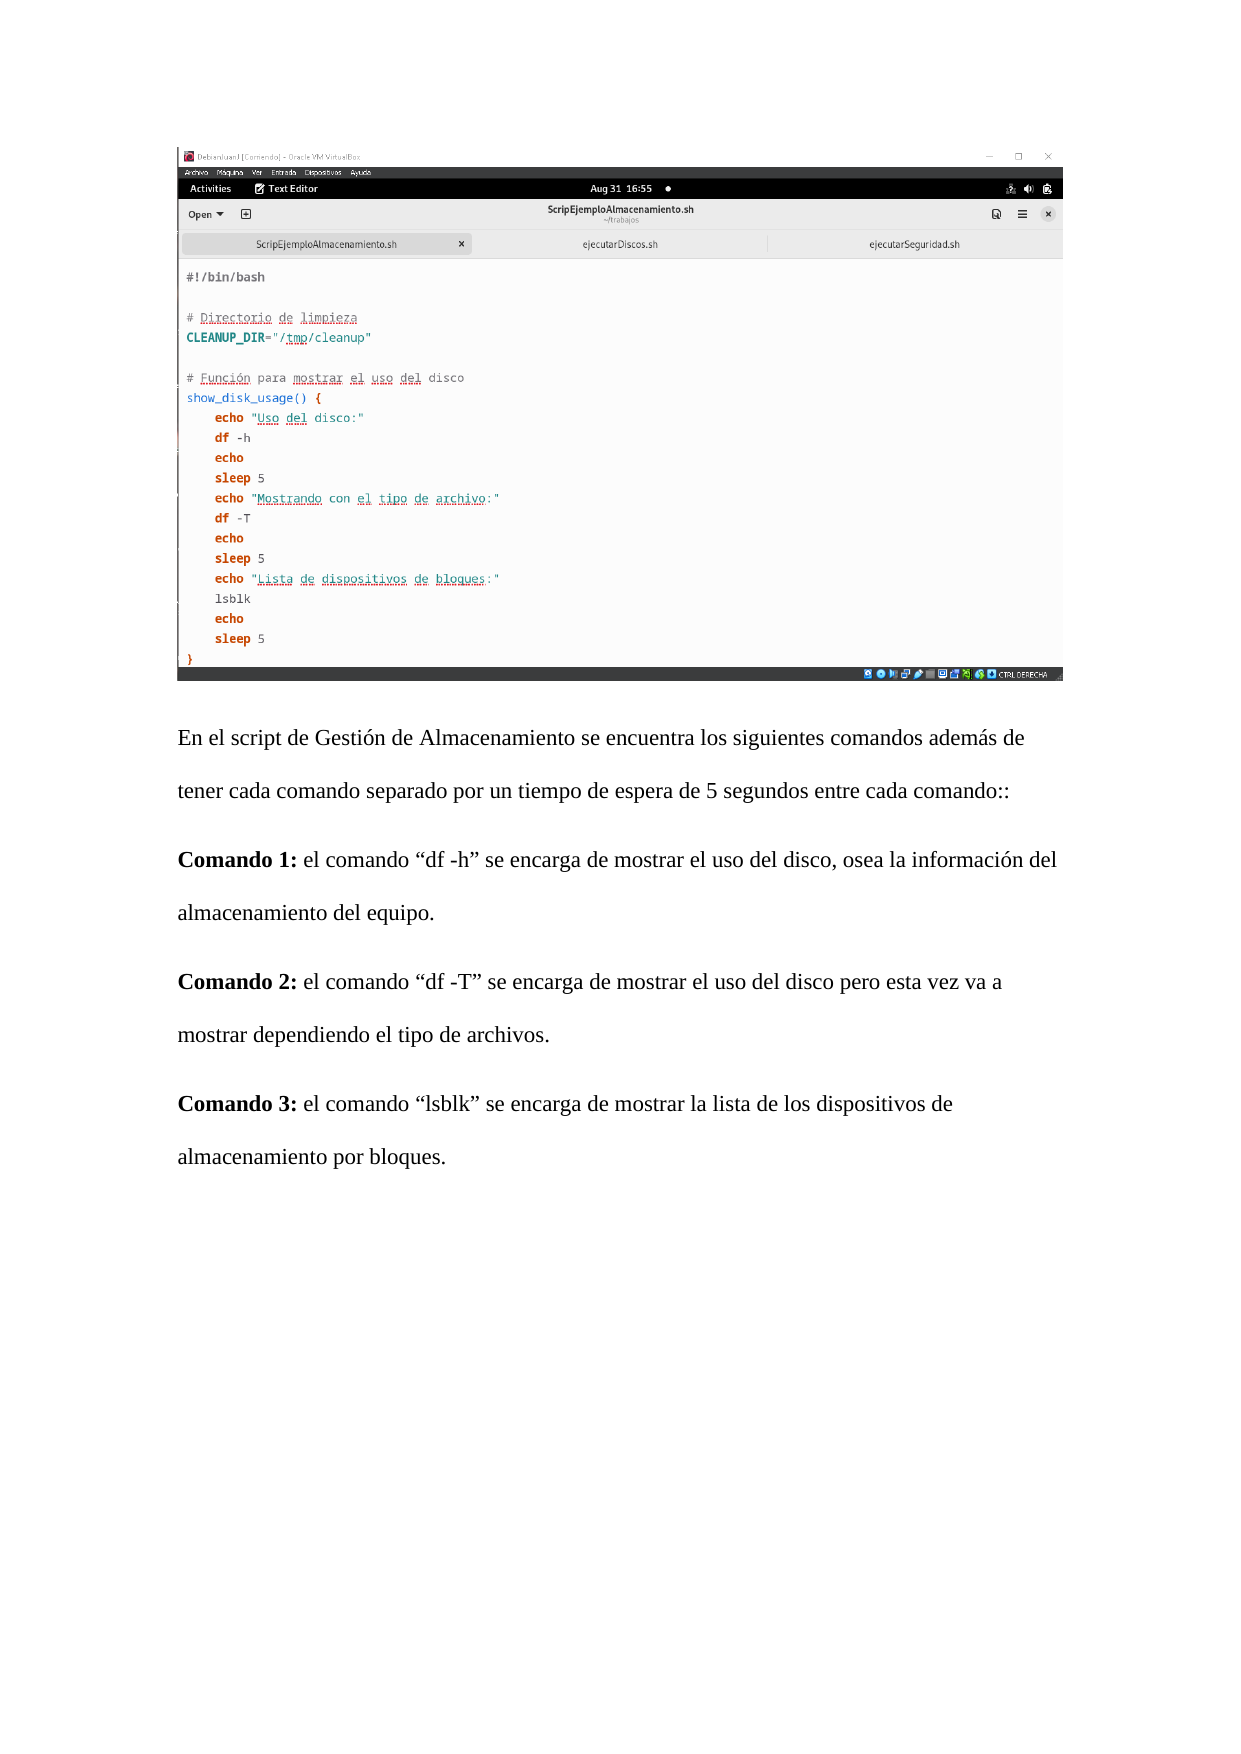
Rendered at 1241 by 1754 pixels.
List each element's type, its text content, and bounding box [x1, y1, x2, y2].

text En el script de Gestión de Almacenamiento se encuentra los siguientes comandos además de tener cada comando separado por un tiempo de espera de 5 segundos entre cada comando:: [177, 724, 1063, 803]
text Comando 2: el comando “df -T” se encarga de mostrar el uso del disco pero esta vez va a mostrar dependiendo el tipo de archivos. [177, 968, 1063, 1047]
text Comando 3: el comando “lsblk” se encarga de mostrar la lista de los dispositivos de almacenamiento por bloques. [177, 1090, 1063, 1169]
picture [177, 147, 1063, 681]
text Comando 1: el comando “df -h” se encarga de mostrar el uso del disco, osea la información del almacenamiento del equipo. [177, 846, 1063, 925]
